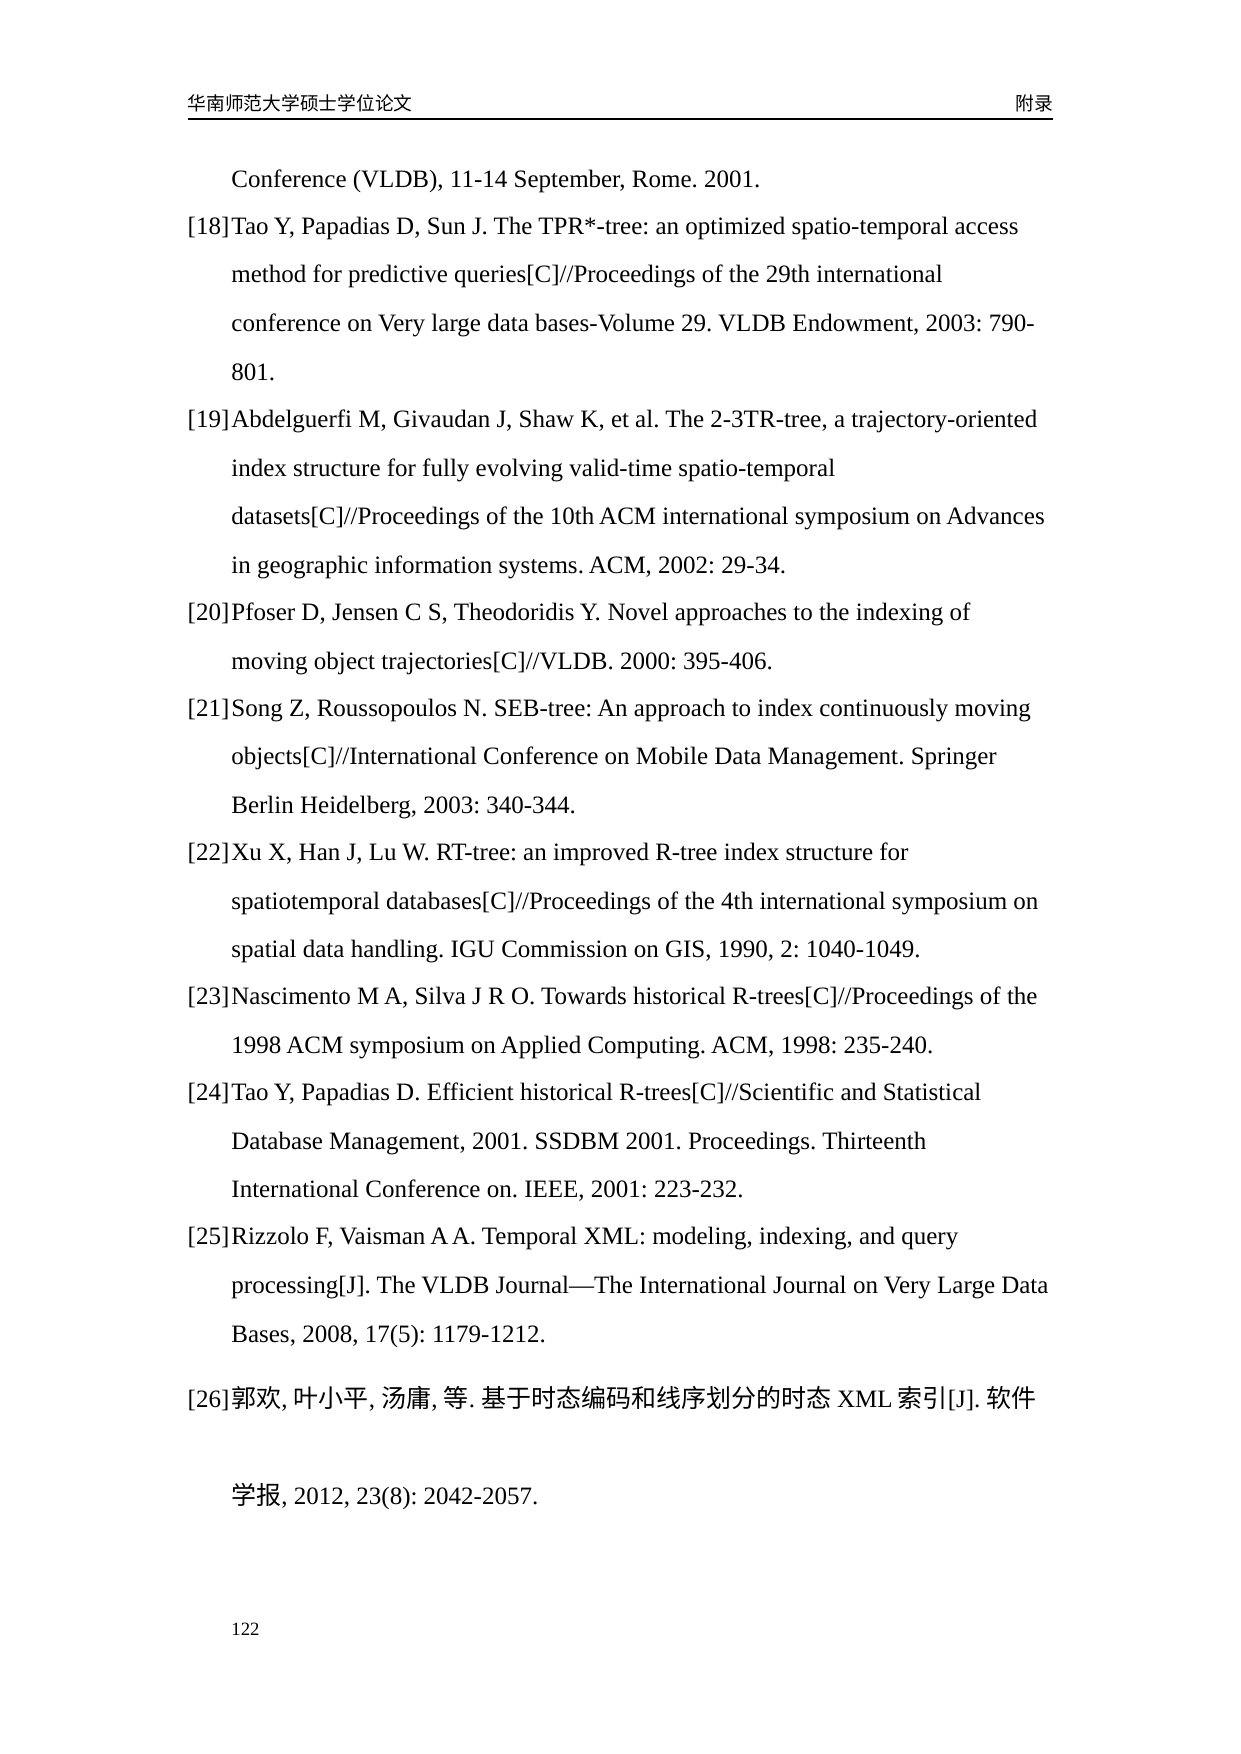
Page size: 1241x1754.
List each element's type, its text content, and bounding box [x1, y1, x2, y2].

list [187, 162, 1053, 194]
list Tao Y, Papadias D. Efficient historical R-trees[C]//Scientific and Statistical Database Management, 2001. SSDBM 2001. Proceedings. Thirteenth International Conference on. IEEE, 2001: 223-232. [187, 1075, 1053, 1205]
list Nascimento M A, Silva J R O. Towards historical R-trees[C]//Proceedings of the 1998 ACM symposium on Applied Computing. ACM, 1998: 235-240. [187, 979, 1053, 1061]
list Tao Y, Papadias D, Sun J. The TPR*-tree: an optimized spatio-temporal access method for predictive queries[C]//Proceedings of the 29th international conference on Very large data bases-Volume 29. VLDB Endowment, 2003: 790-801. [187, 209, 1053, 388]
list 郭欢, 叶小平, 汤庸, 等. 基于时态编码和线序划分的时态 XML 索引[J]. 软件学报, 2012, 23(8): 2042-2057. [187, 1364, 1053, 1526]
list Abdelguerfi M, Givaudan J, Shaw K, et al. The 2-3TR-tree, a trajectory-oriented index structure for fully evolving valid-time spatio-temporal datasets[C]//Proceedings of the 10th ACM international symposium on Advances in geographic information systems. ACM, 2002: 29-34. [187, 402, 1053, 581]
list Song Z, Roussopoulos N. SEB-tree: An approach to index continuously moving objects[C]//International Conference on Mobile Data Management. Springer Berlin Heidelberg, 2003: 340-344. [187, 691, 1053, 821]
list Rizzolo F, Vaisman A A. Temporal XML: modeling, indexing, and query processing[J]. The VLDB Journal—The International Journal on Very Large Data Bases, 2008, 17(5): 1179-1212. [187, 1219, 1053, 1349]
list Pfoser D, Jensen C S, Theodoridis Y. Novel approaches to the indexing of moving object trajectories[C]//VLDB. 2000: 395-406. [187, 595, 1053, 676]
list Xu X, Han J, Lu W. RT-tree: an improved R-tree index structure for spatiotemporal databases[C]//Proceedings of the 4th international symposium on spatial data handling. IGU Commission on GIS, 1990, 2: 1040-1049. [187, 835, 1053, 965]
